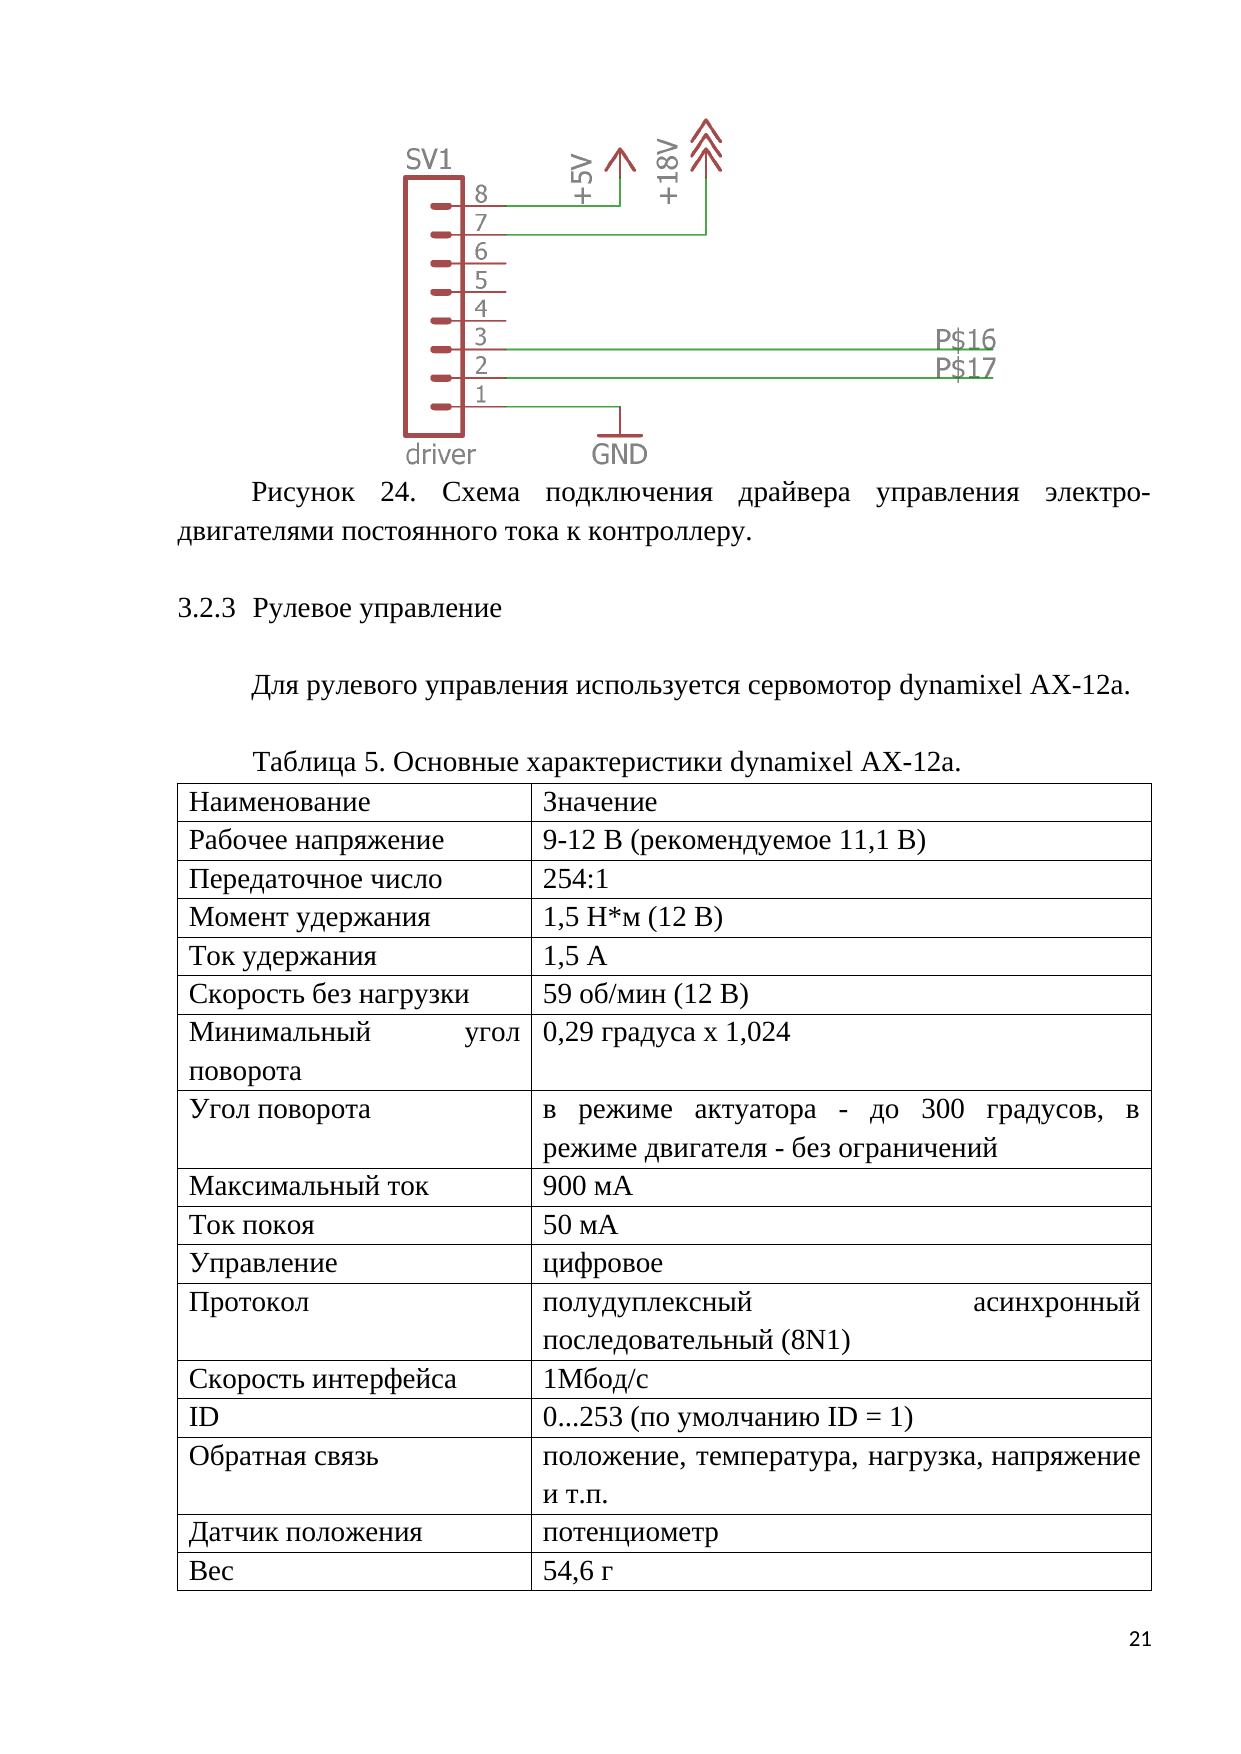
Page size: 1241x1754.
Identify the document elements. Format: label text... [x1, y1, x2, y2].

table_cell Скорость интерфейса [178, 1361, 531, 1398]
table_cell Ток покоя [178, 1207, 531, 1244]
table_cell 54,6 г [532, 1553, 1151, 1590]
table_cell Минимальный угол поворота [178, 1015, 531, 1090]
text Рисунок 24. Схема подключения драйвера управления электро-двигателями постоянного тока к контроллеру. [177, 474, 1152, 547]
table_header Значение [532, 784, 1151, 821]
table_header Наименование [178, 784, 531, 821]
table_cell 1Мбод/с [532, 1361, 1151, 1398]
table_cell 0,29 градуса х 1,024 [532, 1015, 1151, 1090]
table_cell 1,5 А [532, 938, 1151, 975]
table_cell 50 мА [532, 1207, 1151, 1244]
table_cell полудуплексный асинхронный последовательный (8N1) [532, 1284, 1151, 1360]
table_cell Момент удержания [178, 899, 531, 937]
table_cell 0...253 (по умолчанию ID = 1) [532, 1399, 1151, 1437]
table_cell Угол поворота [178, 1091, 531, 1167]
list Рулевое управление [177, 590, 1152, 624]
table_cell цифровое [532, 1245, 1151, 1283]
table_cell Ток удержания [178, 938, 531, 975]
table_cell Обратная связь [178, 1438, 531, 1513]
table_cell Вес [178, 1553, 531, 1590]
table_cell 59 об/мин (12 В) [532, 976, 1151, 1013]
table_cell Скорость без нагрузки [178, 976, 531, 1013]
table_cell 9-12 В (рекомендуемое 11,1 В) [532, 822, 1151, 860]
table_cell Датчик положения [178, 1515, 531, 1552]
table_cell в режиме актуатора - до 300 градусов, в режиме двигателя - без ограничений [532, 1091, 1151, 1167]
table_cell Рабочее напряжение [178, 822, 531, 860]
table_cell ID [178, 1399, 531, 1437]
list Таблица 5. Основные характеристики dynamixel AX-12a. [252, 744, 1152, 778]
text Для рулевого управления используется сервомотор dynamixel AX-12a. [177, 667, 1152, 701]
table_cell Максимальный ток [178, 1169, 531, 1206]
table_cell 900 мА [532, 1169, 1151, 1206]
table_cell Управление [178, 1245, 531, 1283]
table_cell Передаточное число [178, 861, 531, 898]
table_cell положение, температура, нагрузка, напряжение и т.п. [532, 1438, 1151, 1513]
picture [398, 118, 1005, 471]
table_cell 254:1 [532, 861, 1151, 898]
table_cell Протокол [178, 1284, 531, 1360]
table_cell 1,5 Н*м (12 В) [532, 899, 1151, 937]
table_cell потенциометр [532, 1515, 1151, 1552]
